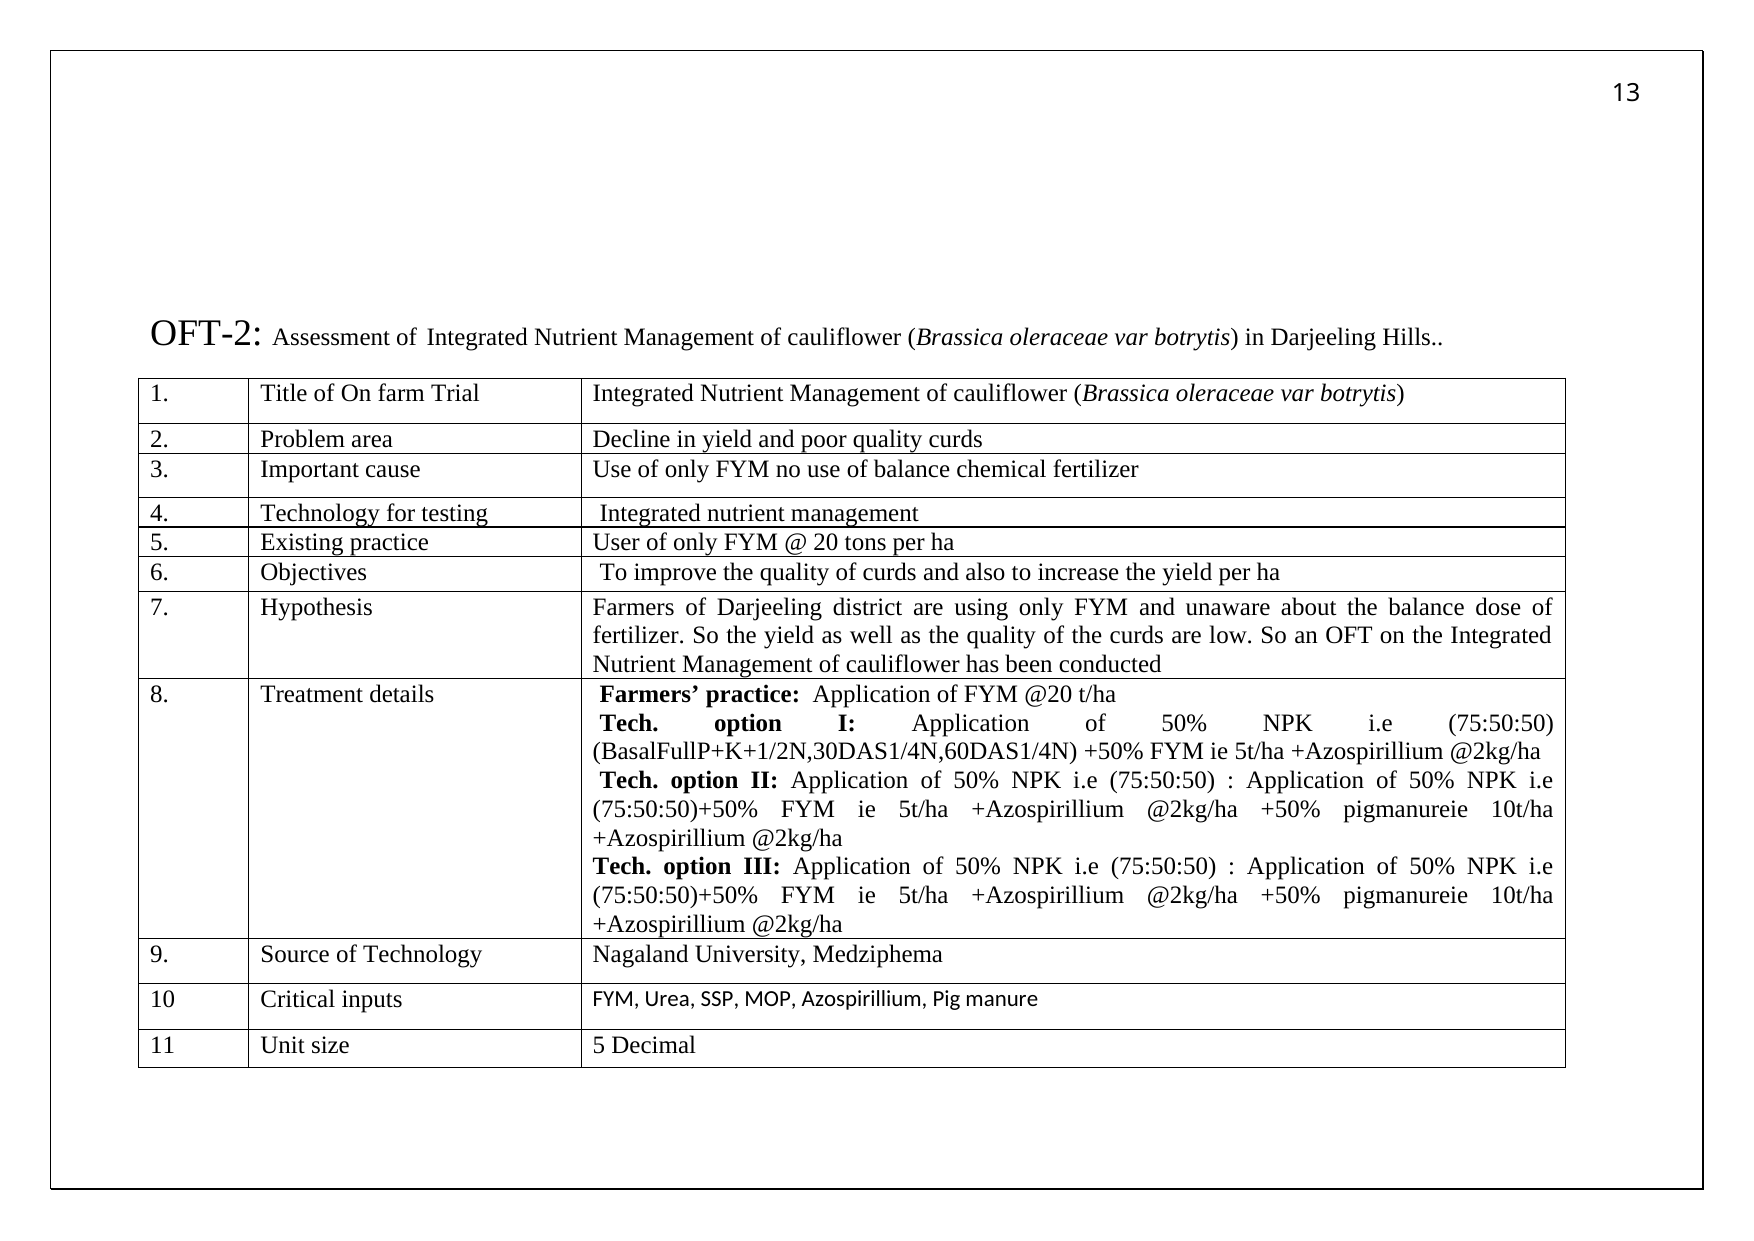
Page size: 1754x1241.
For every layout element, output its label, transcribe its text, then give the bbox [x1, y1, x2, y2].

table_cell FYM, Urea, SSP, MOP, Azospirillium, Pig manure [582, 984, 1565, 1029]
table_cell Important cause [249, 454, 581, 497]
table_cell 7. [139, 592, 248, 678]
table_cell 4. [139, 498, 248, 526]
table_cell Problem area [249, 424, 581, 453]
table_header Title of On farm Trial [249, 379, 581, 423]
table_cell 11 [139, 1030, 248, 1067]
table_cell Use of only FYM no use of balance chemical fertilizer [582, 454, 1565, 497]
table_cell 10 [139, 984, 248, 1029]
table_cell Unit size [249, 1030, 581, 1067]
table_cell User of only FYM @ 20 tons per ha [582, 528, 1565, 556]
table_header Integrated Nutrient Management of cauliflower (Brassica oleraceae var botrytis) [582, 379, 1565, 423]
table_cell Farmers’ practice: Application of FYM @20 t/ha Tech. option I: Application of 50% NPK i.e (75:50:50)(BasalFullP+K+1/2N,30DAS1/4N,60DAS1/4N) +50% FYM ie 5t/ha +Azospirillium @2kg/ha Tech. option II: Application of 50% NPK i.e (75:50:50) : Application of 50% NPK i.e (75:50:50)+50% FYM ie 5t/ha +Azospirillium @2kg/ha +50% pigmanureie 10t/ha +Azospirillium @2kg/ha Tech. option III: Application of 50% NPK i.e (75:50:50) : Application of 50% NPK i.e (75:50:50)+50% FYM ie 5t/ha +Azospirillium @2kg/ha +50% pigmanureie 10t/ha +Azospirillium @2kg/ha [582, 679, 1565, 938]
table_header 1. [139, 379, 248, 423]
table_cell 3. [139, 454, 248, 497]
table_cell 2. [139, 424, 248, 453]
table_cell 5. [139, 528, 248, 556]
table_cell Hypothesis [249, 592, 581, 678]
table_cell 9. [139, 939, 248, 983]
table_cell Existing practice [249, 528, 581, 556]
table_cell Treatment details [249, 679, 581, 938]
table_cell 8. [139, 679, 248, 938]
table_cell Objectives [249, 557, 581, 591]
table_cell Decline in yield and poor quality curds [582, 424, 1565, 453]
table_cell Critical inputs [249, 984, 581, 1029]
table_cell Technology for testing [249, 498, 581, 526]
table_cell Source of Technology [249, 939, 581, 983]
text OFT-2: Assessment of Integrated Nutrient Management of cauliflower (Brassica oleraceae var botrytis) in Darjeeling Hills.. [150, 310, 1640, 353]
table_cell Nagaland University, Medziphema [582, 939, 1565, 983]
table_cell 6. [139, 557, 248, 591]
table_cell 5 Decimal [582, 1030, 1565, 1067]
table_cell To improve the quality of curds and also to increase the yield per ha [582, 557, 1565, 591]
table_cell Integrated nutrient management [582, 498, 1565, 526]
table_cell Farmers of Darjeeling district are using only FYM and unaware about the balance dose of fertilizer. So the yield as well as the quality of the curds are low. So an OFT on the Integrated Nutrient Management of cauliflower has been conducted [582, 592, 1565, 678]
